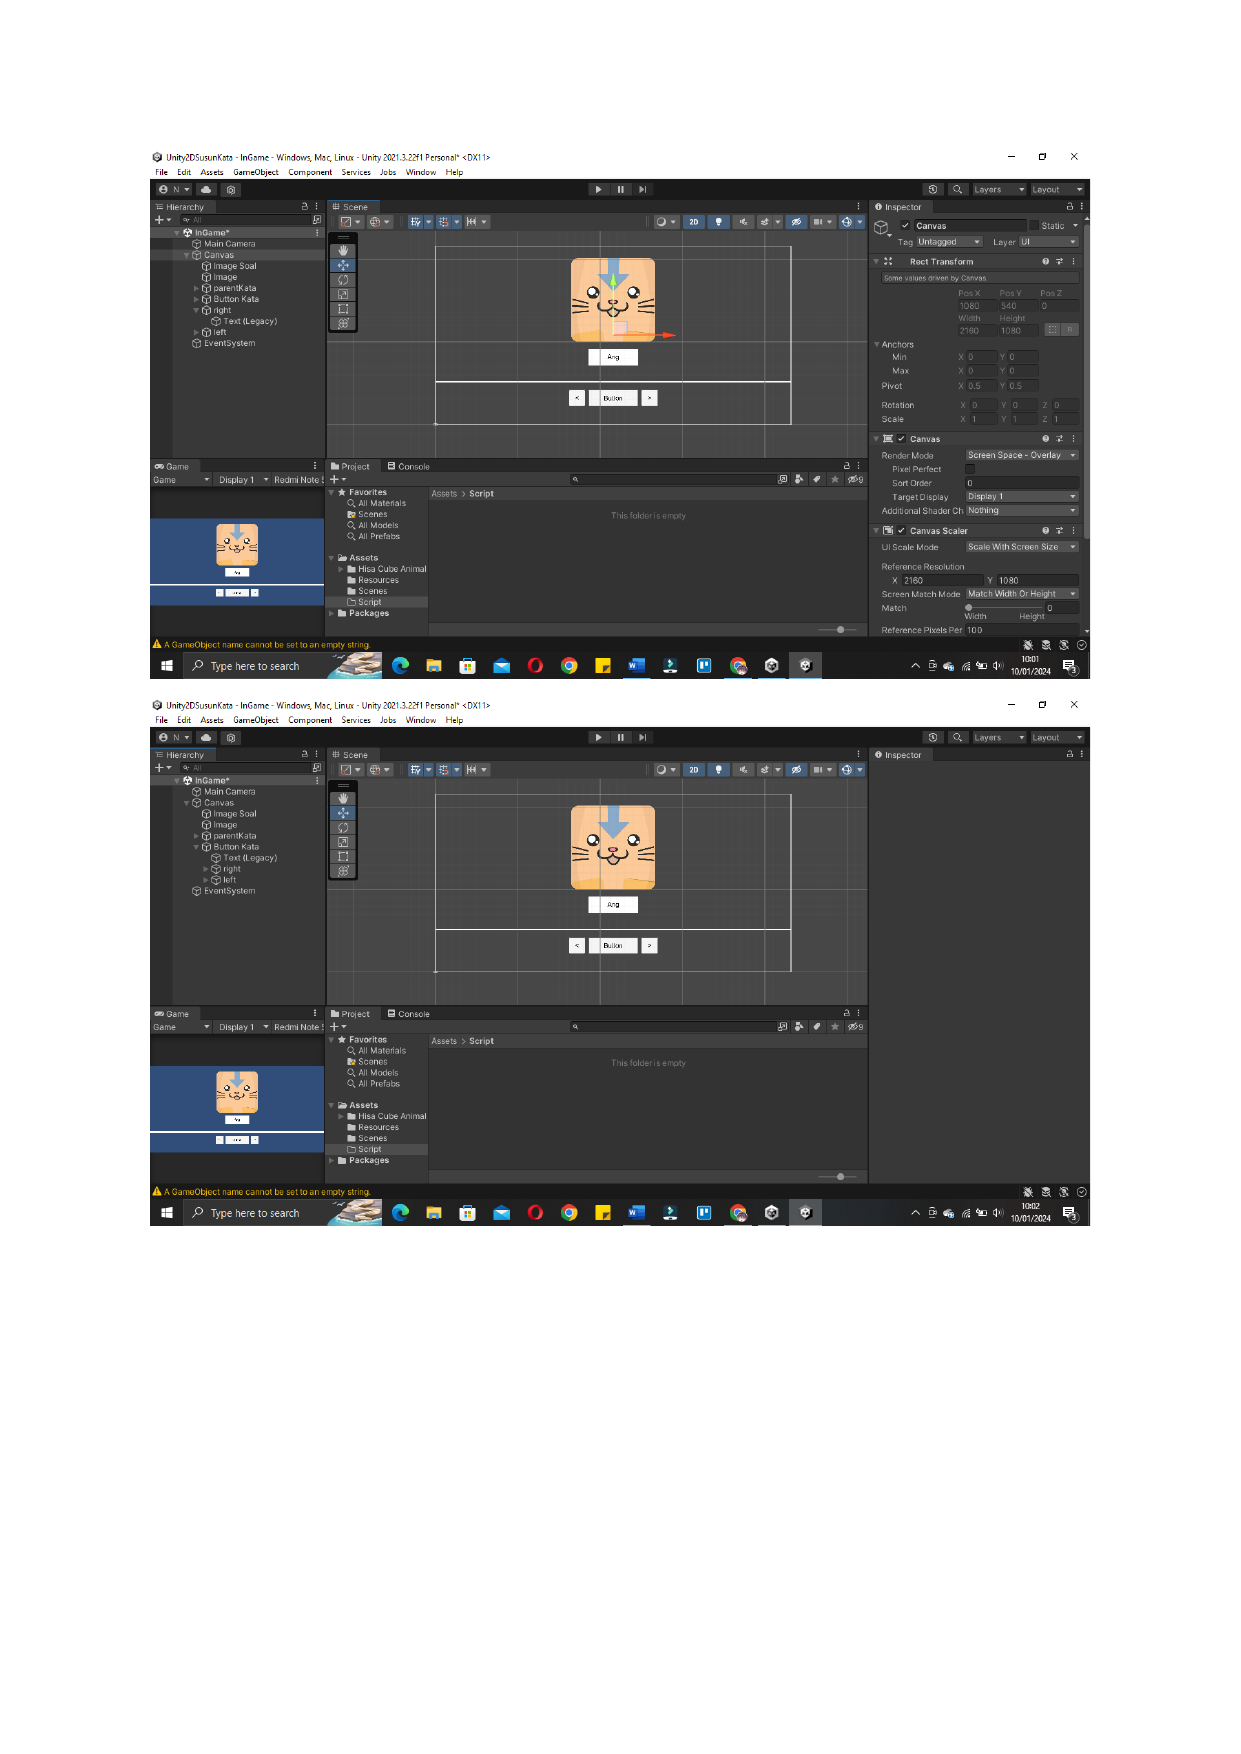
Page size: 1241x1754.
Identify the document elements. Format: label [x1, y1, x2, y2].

picture [150, 697, 1091, 1226]
picture [150, 150, 1091, 679]
